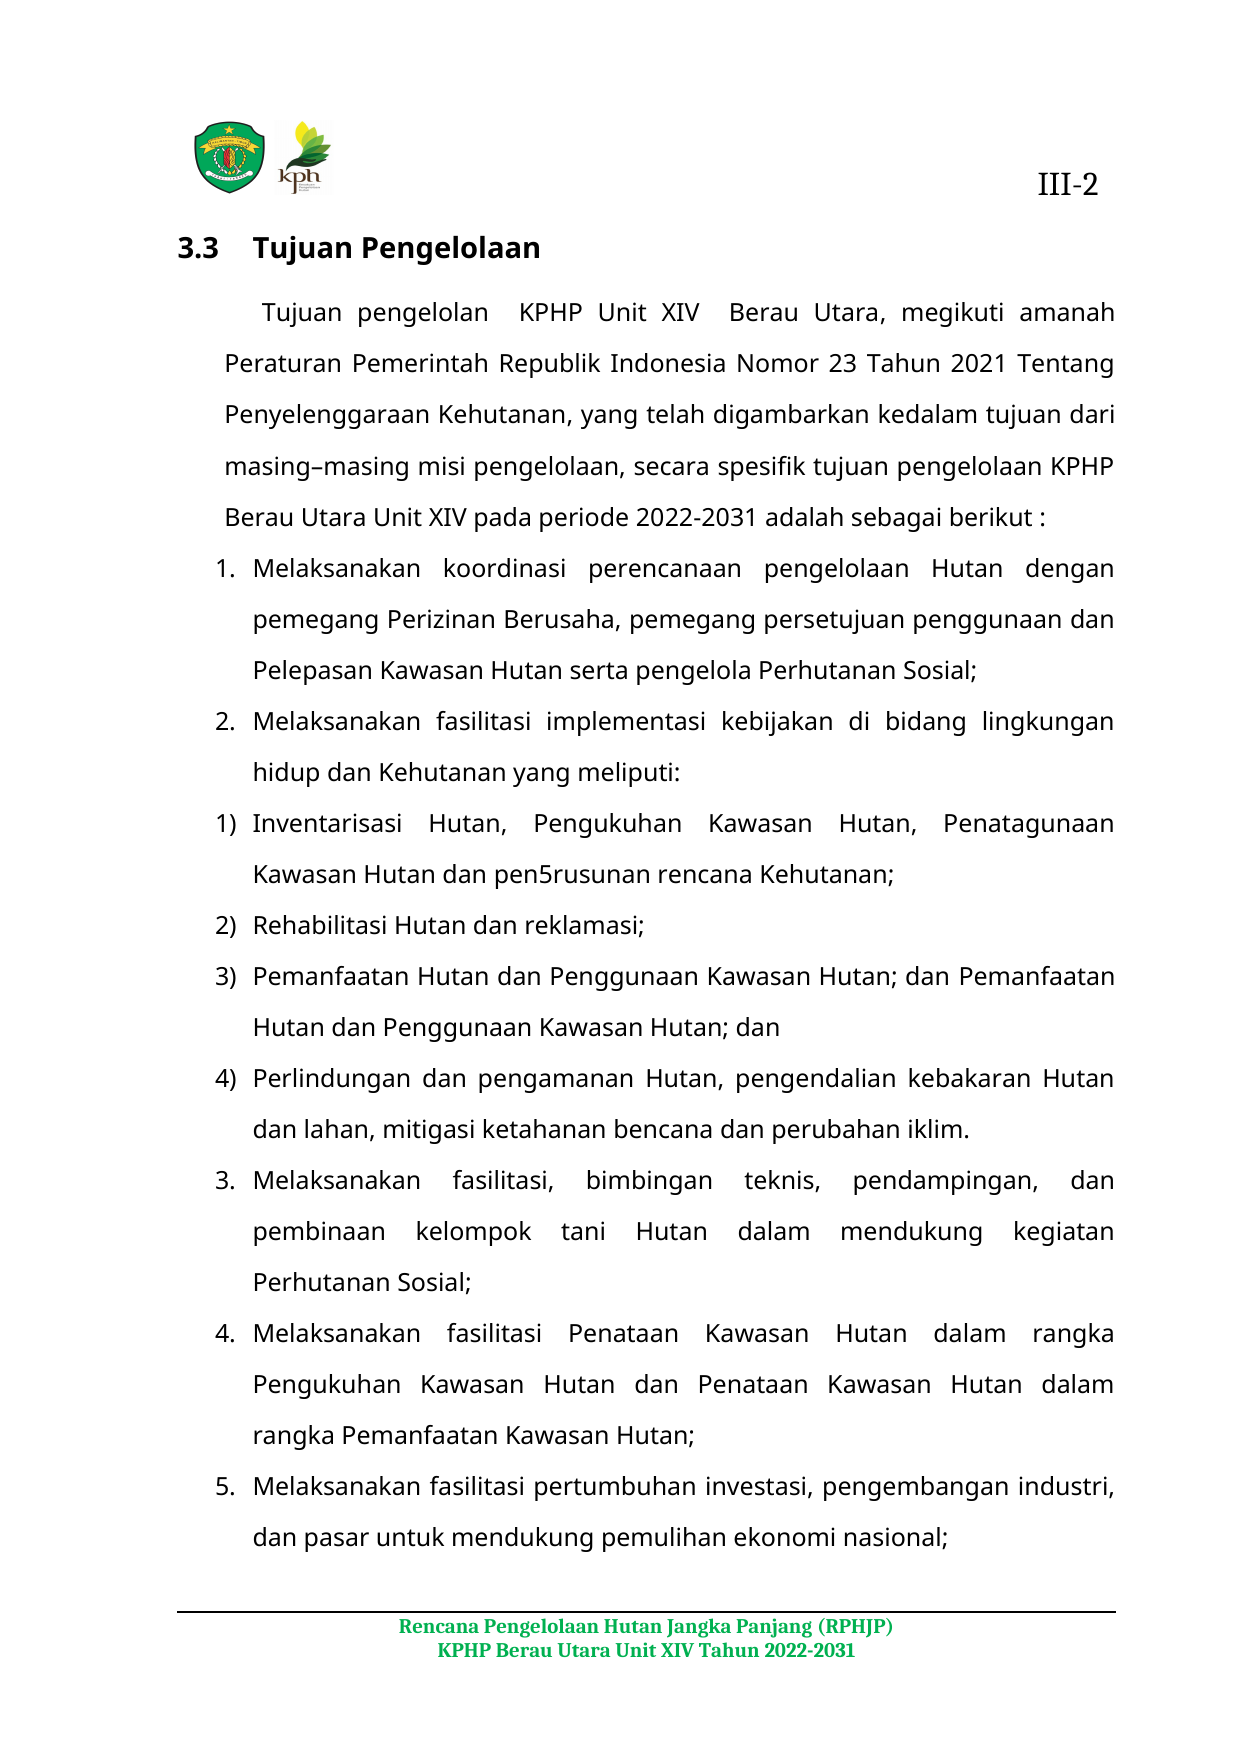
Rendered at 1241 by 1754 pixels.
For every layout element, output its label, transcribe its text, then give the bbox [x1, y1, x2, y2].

list Tujuan pengelolan KPHP Unit XIV Berau Utara, megikuti amanah Peraturan Pemerintah Republik Indonesia Nomor 23 Tahun 2021 Tentang Penyelenggaraan Kehutanan, yang telah digambarkan kedalam tujuan dari masing–masing misi pengelolaan, secara spesifik tujuan pengelolaan KPHP Berau Utara Unit XIV pada periode 2022-2031 adalah sebagai berikut : [224, 295, 1116, 533]
list Rehabilitasi Hutan dan reklamasi; [215, 908, 1116, 942]
list Melaksanakan fasilitasi Penataan Kawasan Hutan dalam rangka Pengukuhan Kawasan Hutan dan Penataan Kawasan Hutan dalam rangka Pemanfaatan Kawasan Hutan; [215, 1316, 1116, 1452]
picture [191, 120, 267, 196]
list Melaksanakan fasilitasi pertumbuhan investasi, pengembangan industri, dan pasar untuk mendukung pemulihan ekonomi nasional; [215, 1469, 1116, 1554]
list Melaksanakan koordinasi perencanaan pengelolaan Hutan dengan pemegang Perizinan Berusaha, pemegang persetujuan penggunaan dan Pelepasan Kawasan Hutan serta pengelola Perhutanan Sosial; [215, 550, 1116, 686]
subtitle 3.3 Tujuan Pengelolaan [177, 227, 1116, 267]
list Melaksanakan fasilitasi implementasi kebijakan di bidang lingkungan hidup dan Kehutanan yang meliputi: [215, 703, 1116, 788]
list Pemanfaatan Hutan dan Penggunaan Kawasan Hutan; dan Pemanfaatan Hutan dan Penggunaan Kawasan Hutan; dan [215, 959, 1116, 1044]
list Perlindungan dan pengamanan Hutan, pengendalian kebakaran Hutan dan lahan, mitigasi ketahanan bencana dan perubahan iklim. [215, 1061, 1116, 1146]
picture [274, 120, 334, 195]
list Melaksanakan fasilitasi, bimbingan teknis, pendampingan, dan pembinaan kelompok tani Hutan dalam mendukung kegiatan Perhutanan Sosial; [215, 1163, 1116, 1299]
list Inventarisasi Hutan, Pengukuhan Kawasan Hutan, Penatagunaan Kawasan Hutan dan pen5rusunan rencana Kehutanan; [215, 806, 1116, 891]
